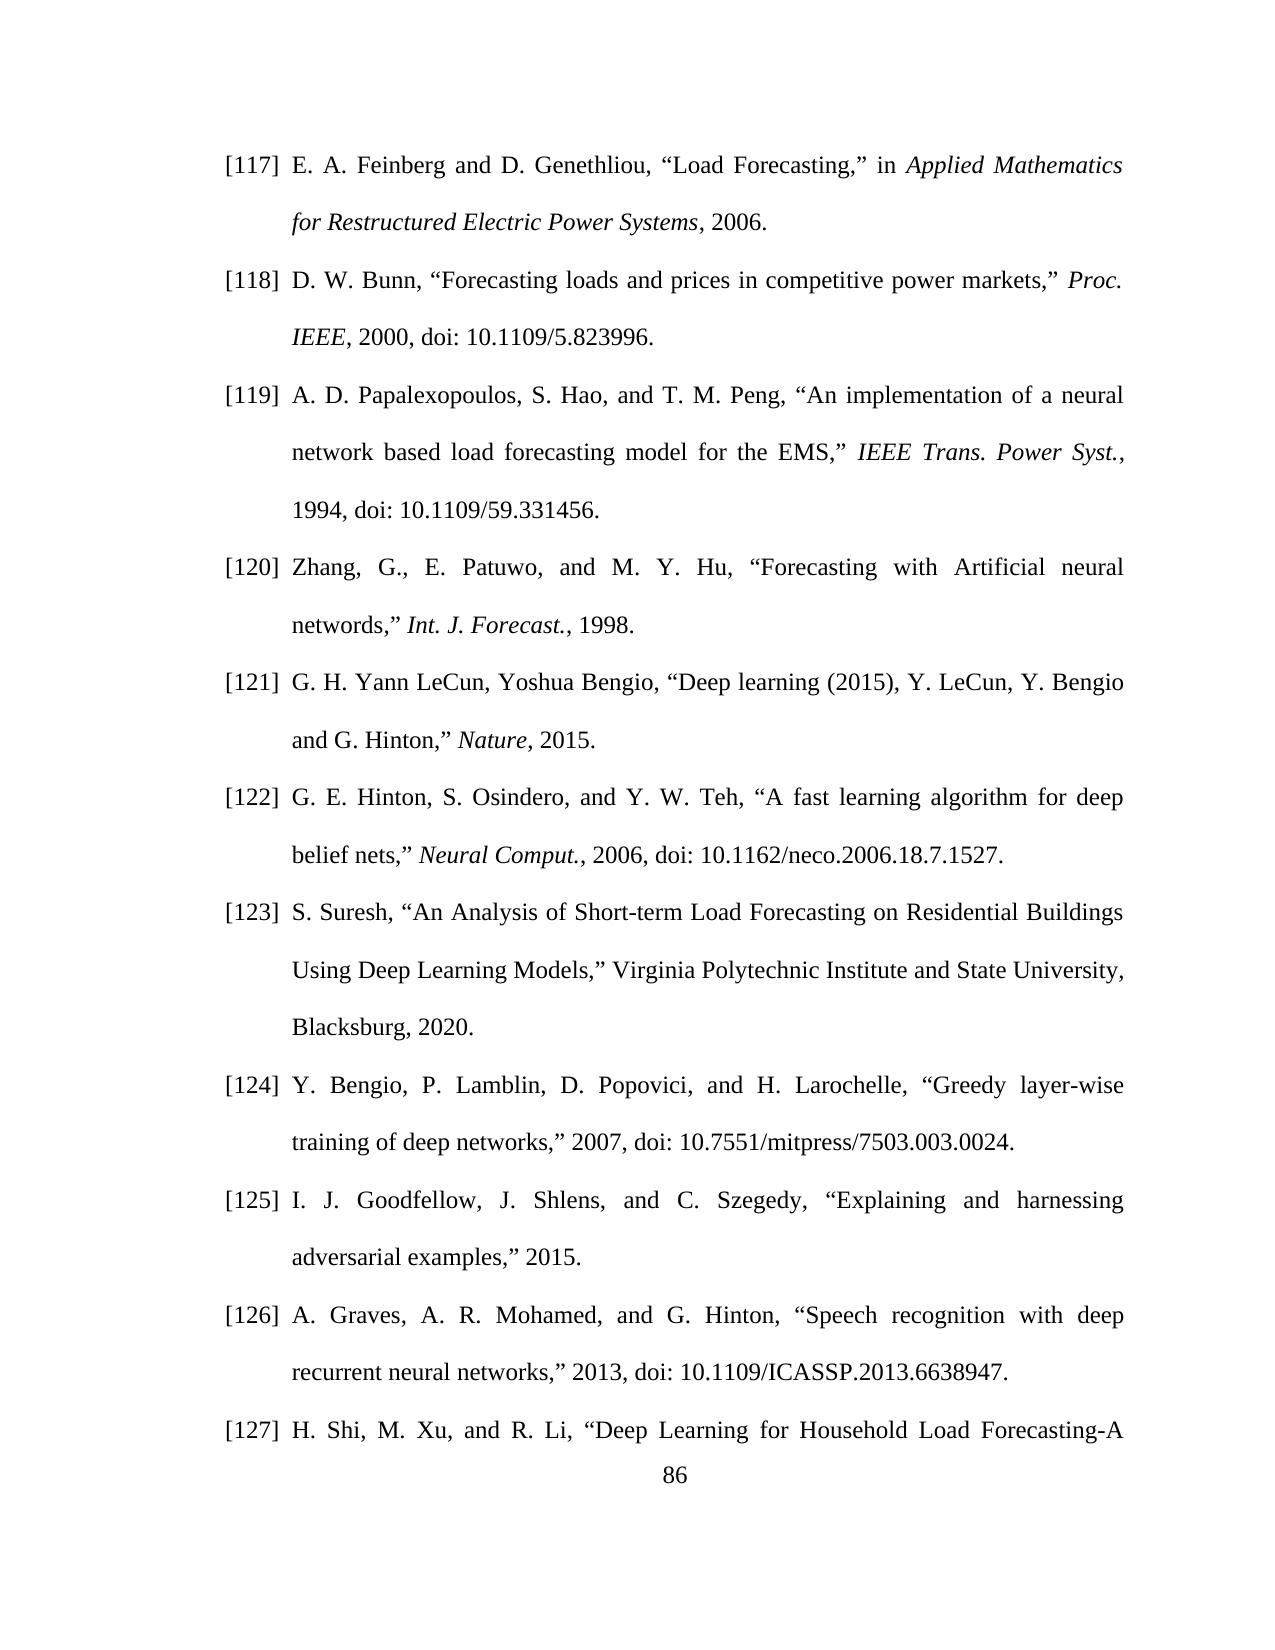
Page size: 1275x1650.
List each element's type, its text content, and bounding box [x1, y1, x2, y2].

text [120] Zhang, G., E. Patuwo, and M. Y. Hu, “Forecasting with Artificial neural networds,” Int. J. Forecast., 1998. [225, 552, 1125, 639]
text [118] D. W. Bunn, “Forecasting loads and prices in competitive power markets,” Proc. IEEE, 2000, doi: 10.1109/5.823996. [225, 265, 1125, 351]
text [119] A. D. Papalexopoulos, S. Hao, and T. M. Peng, “An implementation of a neural network based load forecasting model for the EMS,” IEEE Trans. Power Syst., 1994, doi: 10.1109/59.331456. [225, 380, 1125, 524]
text [121] G. H. Yann LeCun, Yoshua Bengio, “Deep learning (2015), Y. LeCun, Y. Bengio and G. Hinton,” Nature, 2015. [225, 667, 1125, 754]
text [122] G. E. Hinton, S. Osindero, and Y. W. Teh, “A fast learning algorithm for deep belief nets,” Neural Comput., 2006, doi: 10.1162/neco.2006.18.7.1527. [225, 782, 1125, 869]
text [124] Y. Bengio, P. Lamblin, D. Popovici, and H. Larochelle, “Greedy layer-wise training of deep networks,” 2007, doi: 10.7551/mitpress/7503.003.0024. [225, 1070, 1125, 1156]
text [126] A. Graves, A. R. Mohamed, and G. Hinton, “Speech recognition with deep recurrent neural networks,” 2013, doi: 10.1109/ICASSP.2013.6638947. [225, 1300, 1125, 1386]
text [123] S. Suresh, “An Analysis of Short-term Load Forecasting on Residential Buildings Using Deep Learning Models,” Virginia Polytechnic Institute and State University, Blacksburg, 2020. [225, 897, 1125, 1041]
text [125] I. J. Goodfellow, J. Shlens, and C. Szegedy, “Explaining and harnessing adversarial examples,” 2015. [225, 1185, 1125, 1271]
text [225, 1415, 1125, 1444]
text [117] E. A. Feinberg and D. Genethliou, “Load Forecasting,” in Applied Mathematics for Restructured Electric Power Systems, 2006. [225, 150, 1125, 236]
